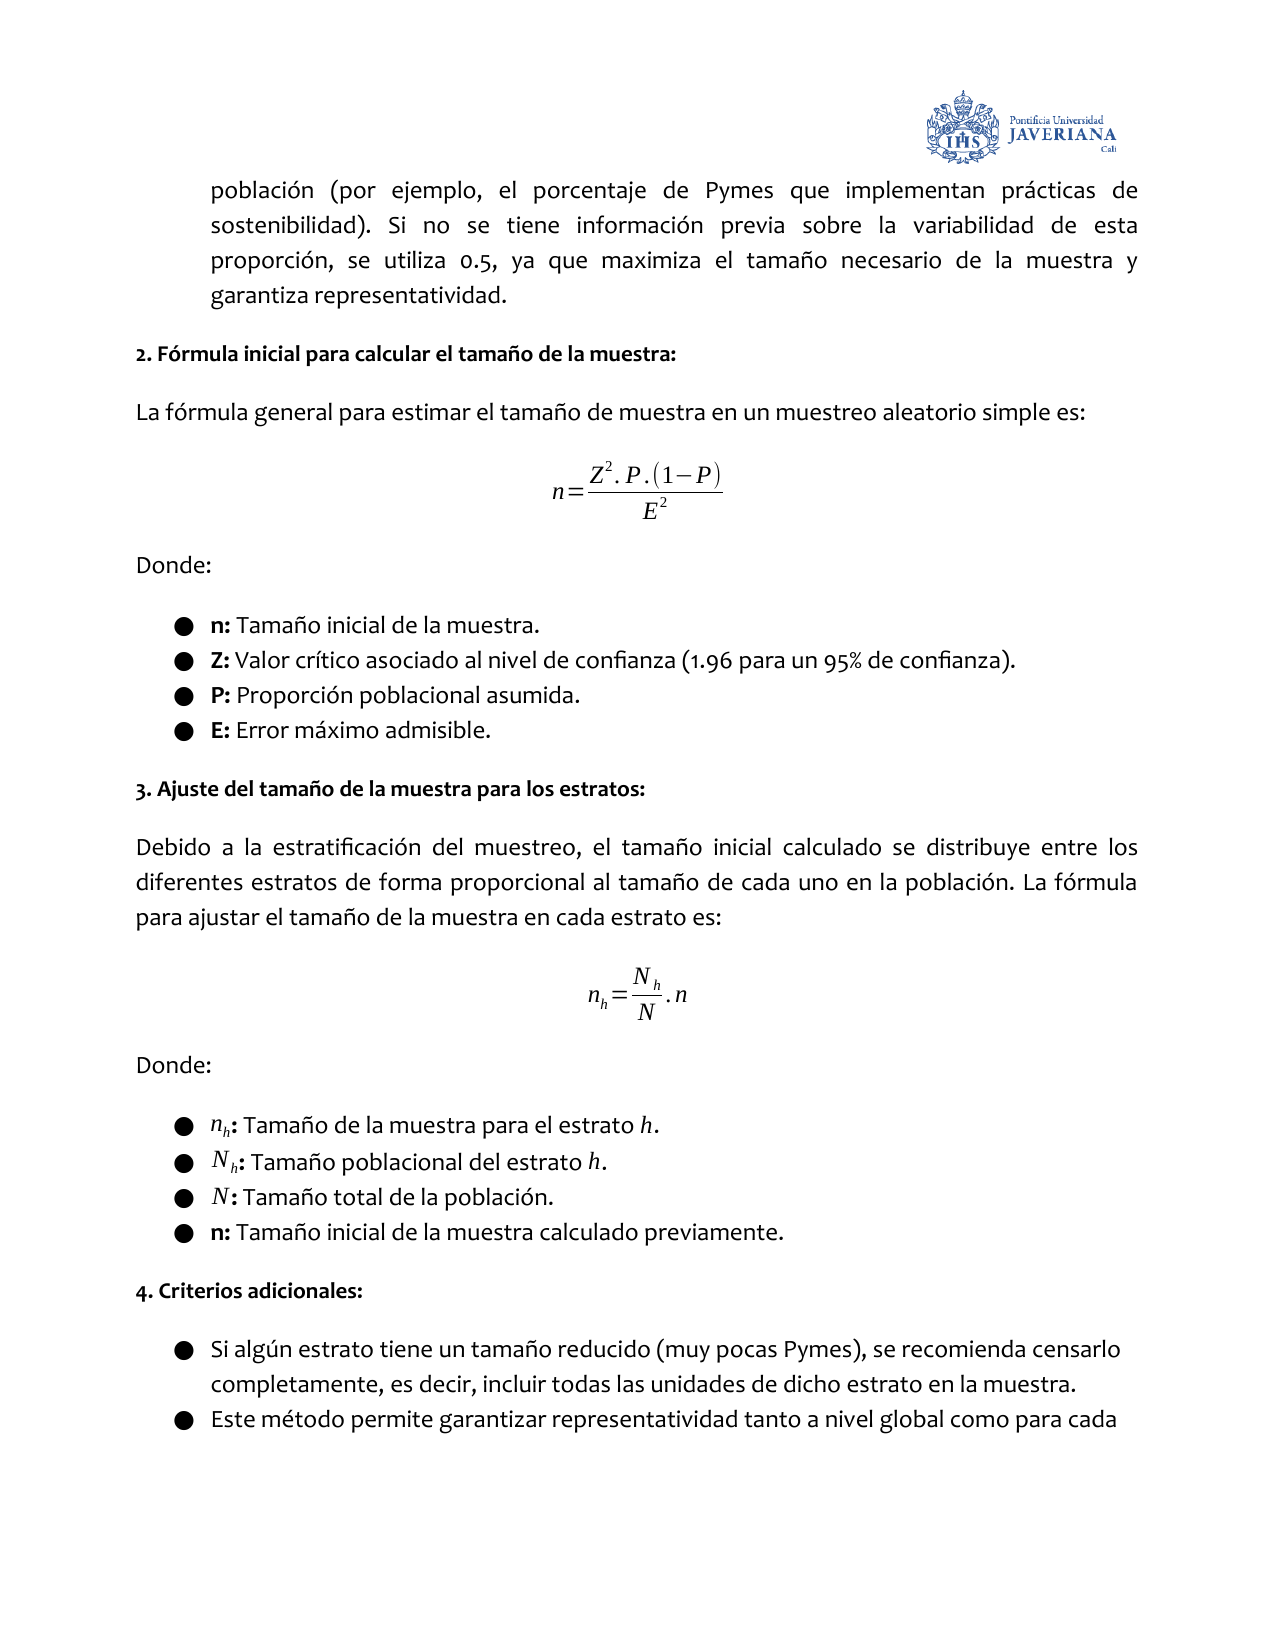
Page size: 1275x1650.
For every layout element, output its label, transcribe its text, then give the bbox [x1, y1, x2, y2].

text Debido a la estratificación del muestreo, el tamaño inicial calculado se distribuye entre los diferentes estratos de forma proporcional al tamaño de cada uno en la población. La fórmula para ajustar el tamaño de la muestra en cada estrato es: [135, 832, 1139, 933]
subtitle 2. Fórmula inicial para calcular el tamaño de la muestra: [135, 340, 1139, 368]
list Si algún estrato tiene un tamaño reducido (muy pocas Pymes), se recomienda censarlo completamente, es decir, incluir todas las unidades de dicho estrato en la muestra. [173, 1334, 1139, 1399]
list n: Tamaño inicial de la muestra calculado previamente. [173, 1217, 1139, 1247]
picture [917, 78, 1125, 175]
list P: Proporción poblacional asumida. [173, 680, 1139, 711]
list : Tamaño poblacional del estrato . [173, 1146, 1139, 1177]
subtitle 4. Criterios adicionales: [135, 1277, 1139, 1305]
list Z: Valor crítico asociado al nivel de confianza (1.96 para un 95% de confianza). [173, 645, 1139, 676]
list n: Tamaño inicial de la muestra. [173, 610, 1139, 641]
text Donde: [135, 550, 1139, 581]
text La fórmula general para estimar el tamaño de muestra en un muestreo aleatorio simple es: [135, 397, 1139, 428]
subtitle 3. Ajuste del tamaño de la muestra para los estratos: [135, 775, 1139, 803]
list : Tamaño total de la población. [173, 1182, 1139, 1212]
text Donde: [135, 1050, 1139, 1080]
list ​: Tamaño de la muestra para el estrato . [173, 1110, 1139, 1141]
list E: Error máximo admisible. [173, 715, 1139, 746]
